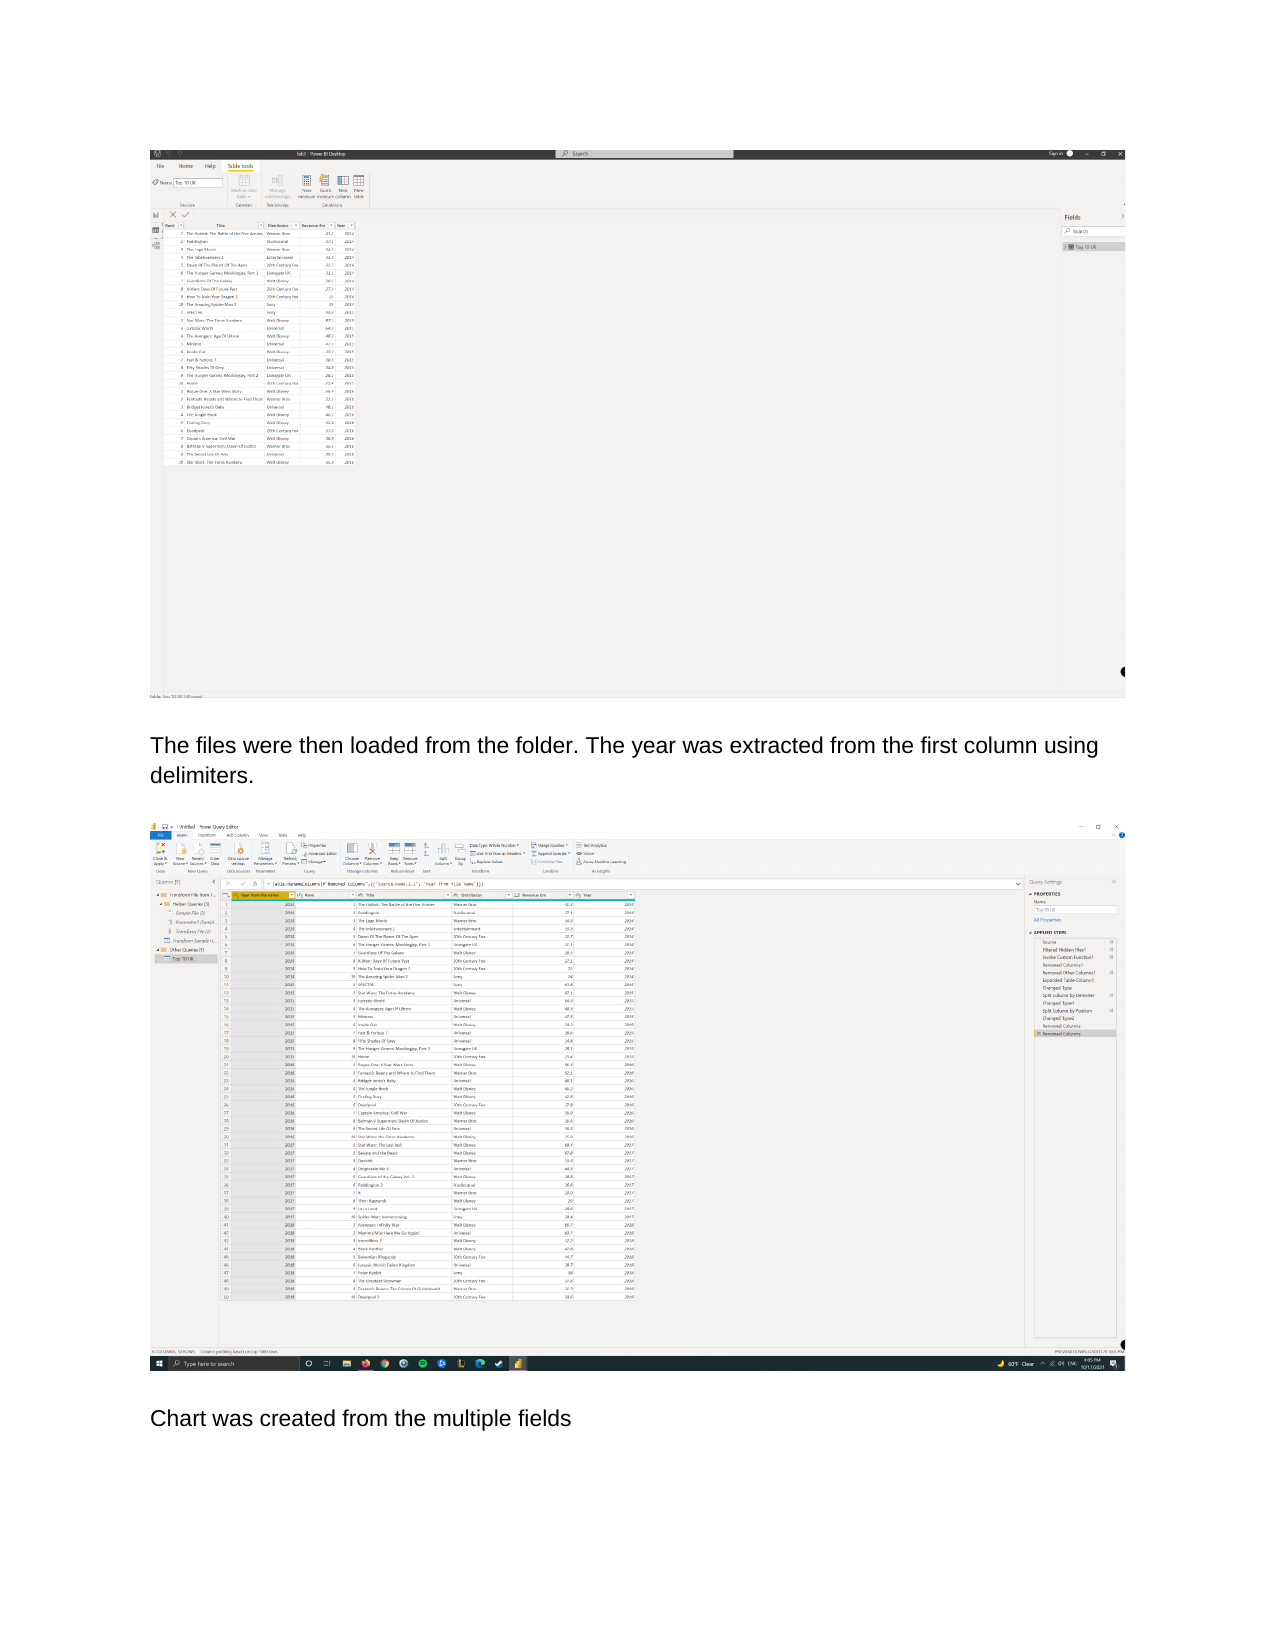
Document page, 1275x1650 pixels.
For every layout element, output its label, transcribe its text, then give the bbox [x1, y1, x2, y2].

text Chart was created from the multiple fields [150, 1404, 1125, 1431]
picture [150, 822, 1125, 1371]
text The files were then loaded from the folder. The year was extracted from the first column using delimiters. [150, 732, 1125, 788]
picture [150, 150, 1125, 698]
